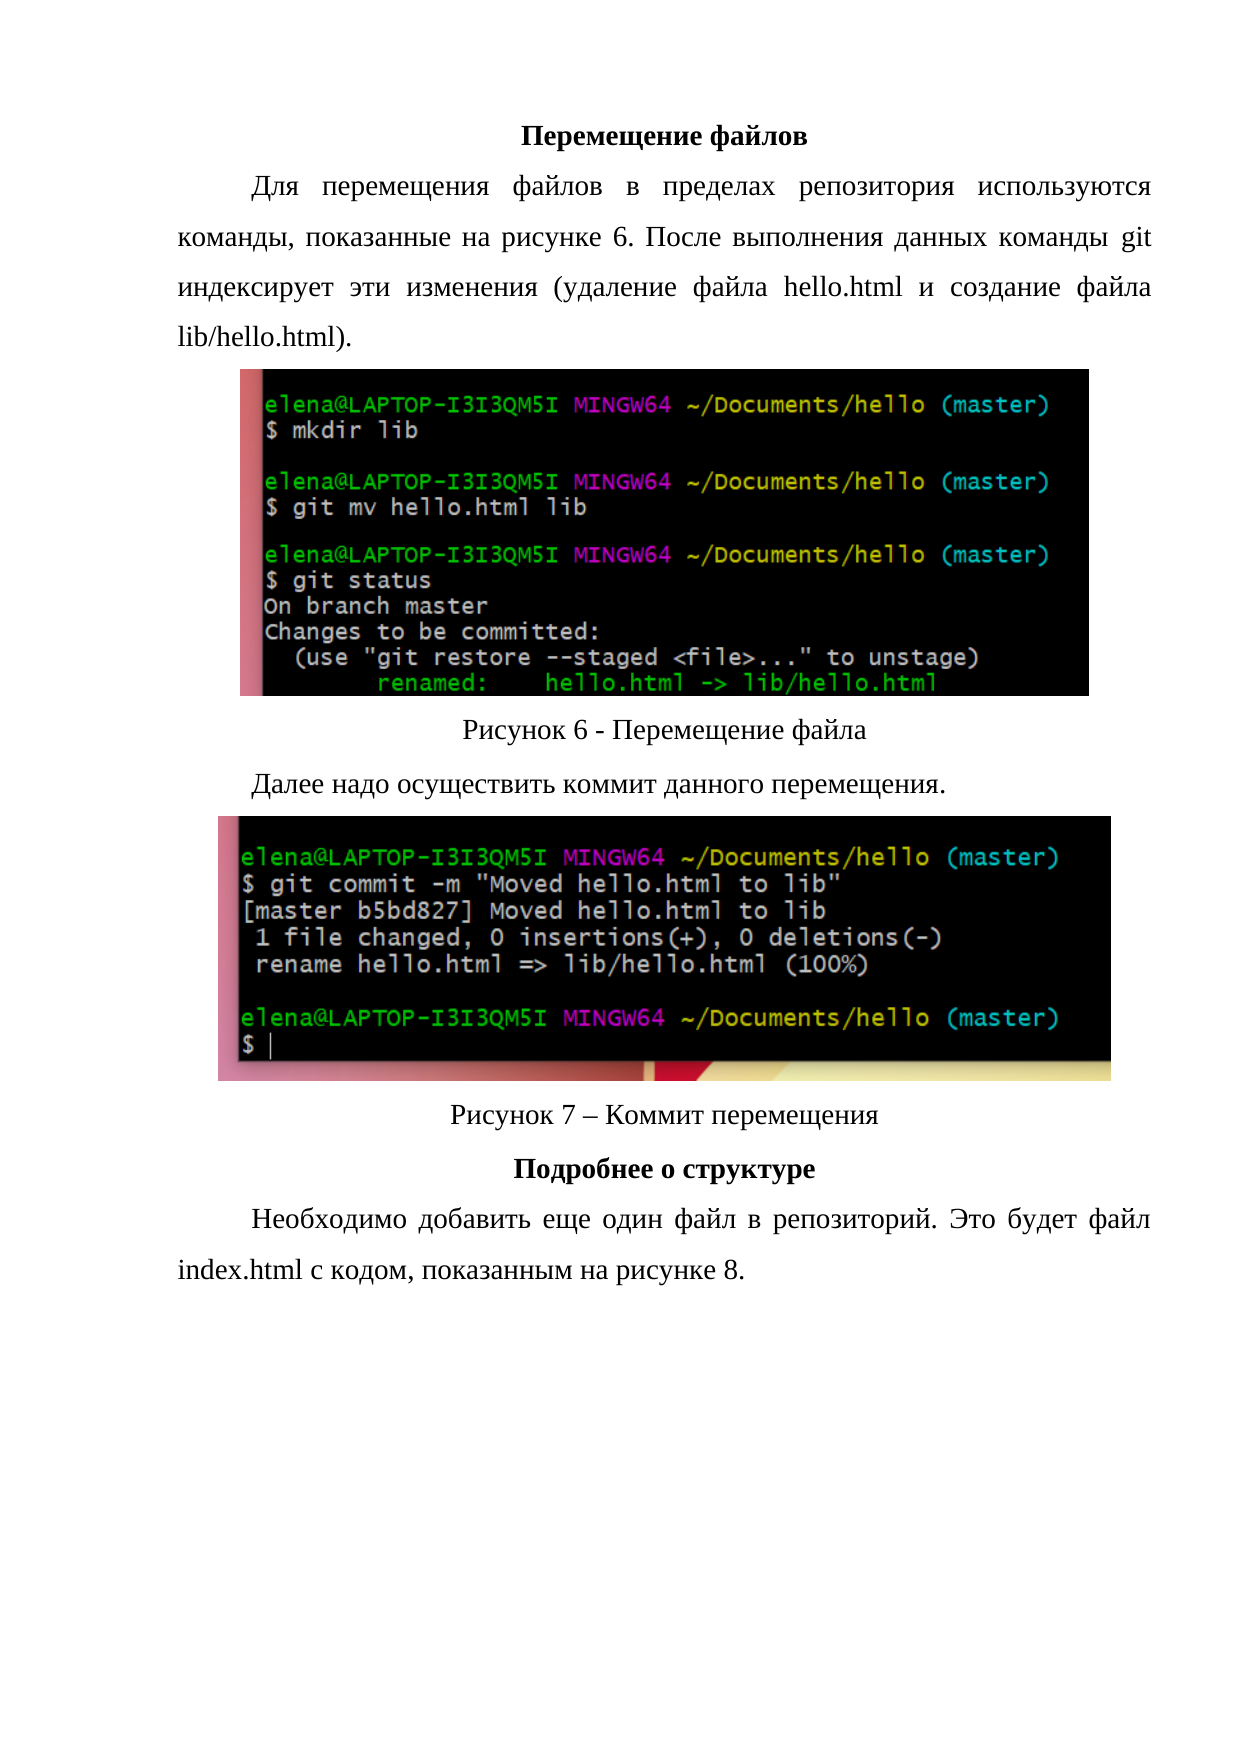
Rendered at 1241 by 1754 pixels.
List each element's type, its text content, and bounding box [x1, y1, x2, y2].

text Рисунок 7 – Коммит перемещения [177, 1097, 1152, 1130]
text Необходимо добавить еще один файл в репозиторий. Это будет файл index.html с кодом, показанным на рисунке 8. [177, 1202, 1152, 1285]
picture [218, 816, 1111, 1081]
text Далее надо осуществить коммит данного перемещения. [177, 766, 1152, 800]
text Рисунок 6 - Перемещение файла [177, 712, 1152, 745]
picture [240, 369, 1089, 696]
subtitle Подробнее о структуре [177, 1151, 1152, 1185]
text Для перемещения файлов в пределах репозитория используются команды, показанные на рисунке 6. После выполнения данных команды git индексирует эти изменения (удаление файла hello.html и создание файла lib/hello.html). [177, 168, 1152, 353]
subtitle Перемещение файлов [177, 118, 1152, 152]
